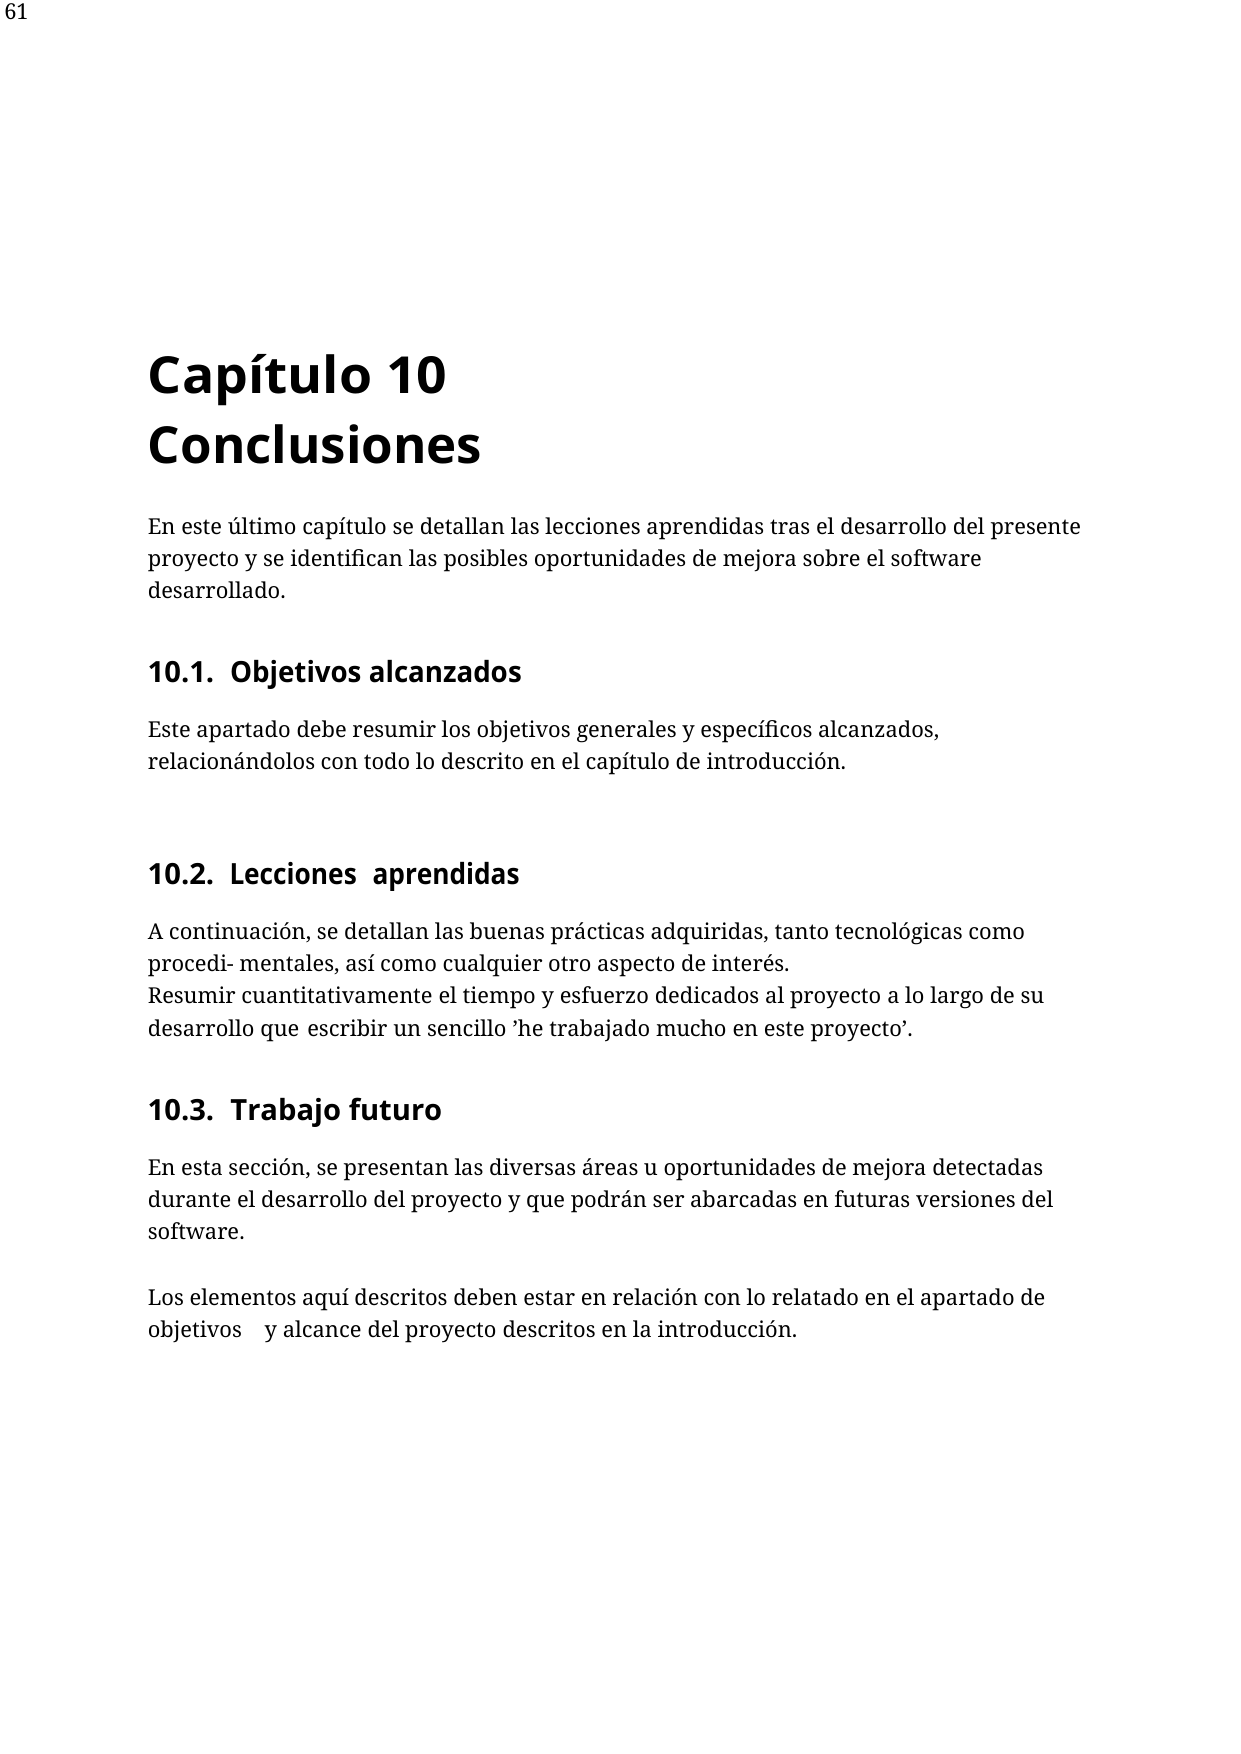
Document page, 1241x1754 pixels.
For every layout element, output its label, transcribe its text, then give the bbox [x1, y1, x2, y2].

subtitle Objetivos alcanzados [147, 651, 1105, 691]
text En este último capítulo se detallan las lecciones aprendidas tras el desarrollo del presente proyecto y se identifican las posibles oportunidades de mejora sobre el software desarrollado. [148, 511, 1092, 605]
subtitle Lecciones aprendidas [147, 854, 1105, 893]
subtitle Trabajo futuro [147, 1089, 1105, 1129]
text En esta sección, se presentan las diversas áreas u oportunidades de mejora detectadas durante el desarrollo del proyecto y que podrán ser abarcadas en futuras versiones del software. [148, 1152, 1099, 1246]
text Los elementos aquí descritos deben estar en relación con lo relatado en el apartado de objetivos y alcance del proyecto descritos en la introducción. [148, 1281, 1077, 1343]
text A continuación, se detallan las buenas prácticas adquiridas, tanto tecnológicas como procedi- mentales, así como cualquier otro aspecto de interés. [148, 916, 1099, 978]
subtitle Capítulo 10 [148, 339, 1105, 409]
subtitle Conclusiones [148, 409, 1105, 478]
text Resumir cuantitativamente el tiempo y esfuerzo dedicados al proyecto a lo largo de su desarrollo que escribir un sencillo ’he trabajado mucho en este proyecto’. [148, 981, 1094, 1042]
text Este apartado debe resumir los objetivos generales y específicos alcanzados, relacionándolos con todo lo descrito en el capítulo de introducción. [148, 714, 1099, 776]
